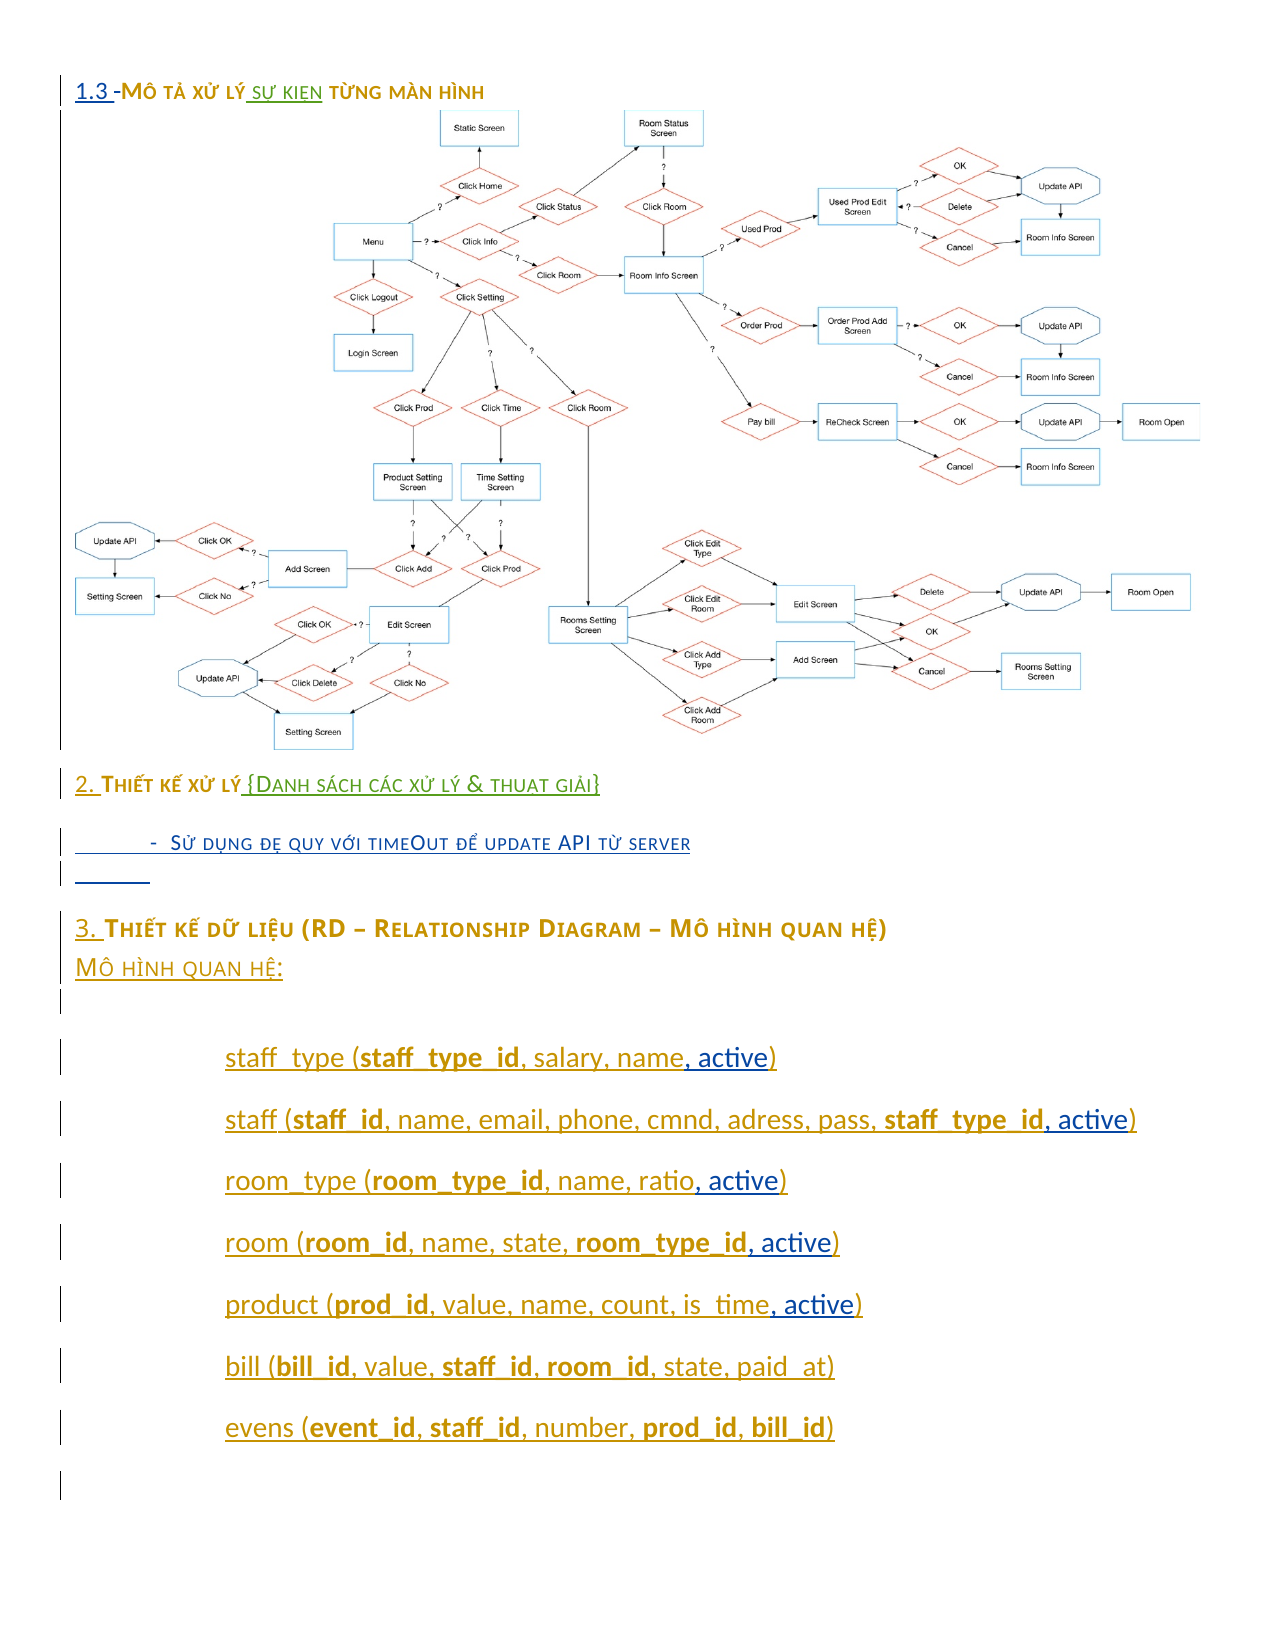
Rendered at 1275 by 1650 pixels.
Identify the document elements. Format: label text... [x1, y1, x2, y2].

subtitle Thiết kế dữ liệu (RD – Relationship Diagram – Mô hình quan hệ) [75, 911, 1200, 984]
subtitle Mô tả xử lý từng màn hình [75, 75, 1200, 106]
picture [75, 110, 1200, 750]
subtitle Thiết kế xử lý [75, 768, 1200, 799]
